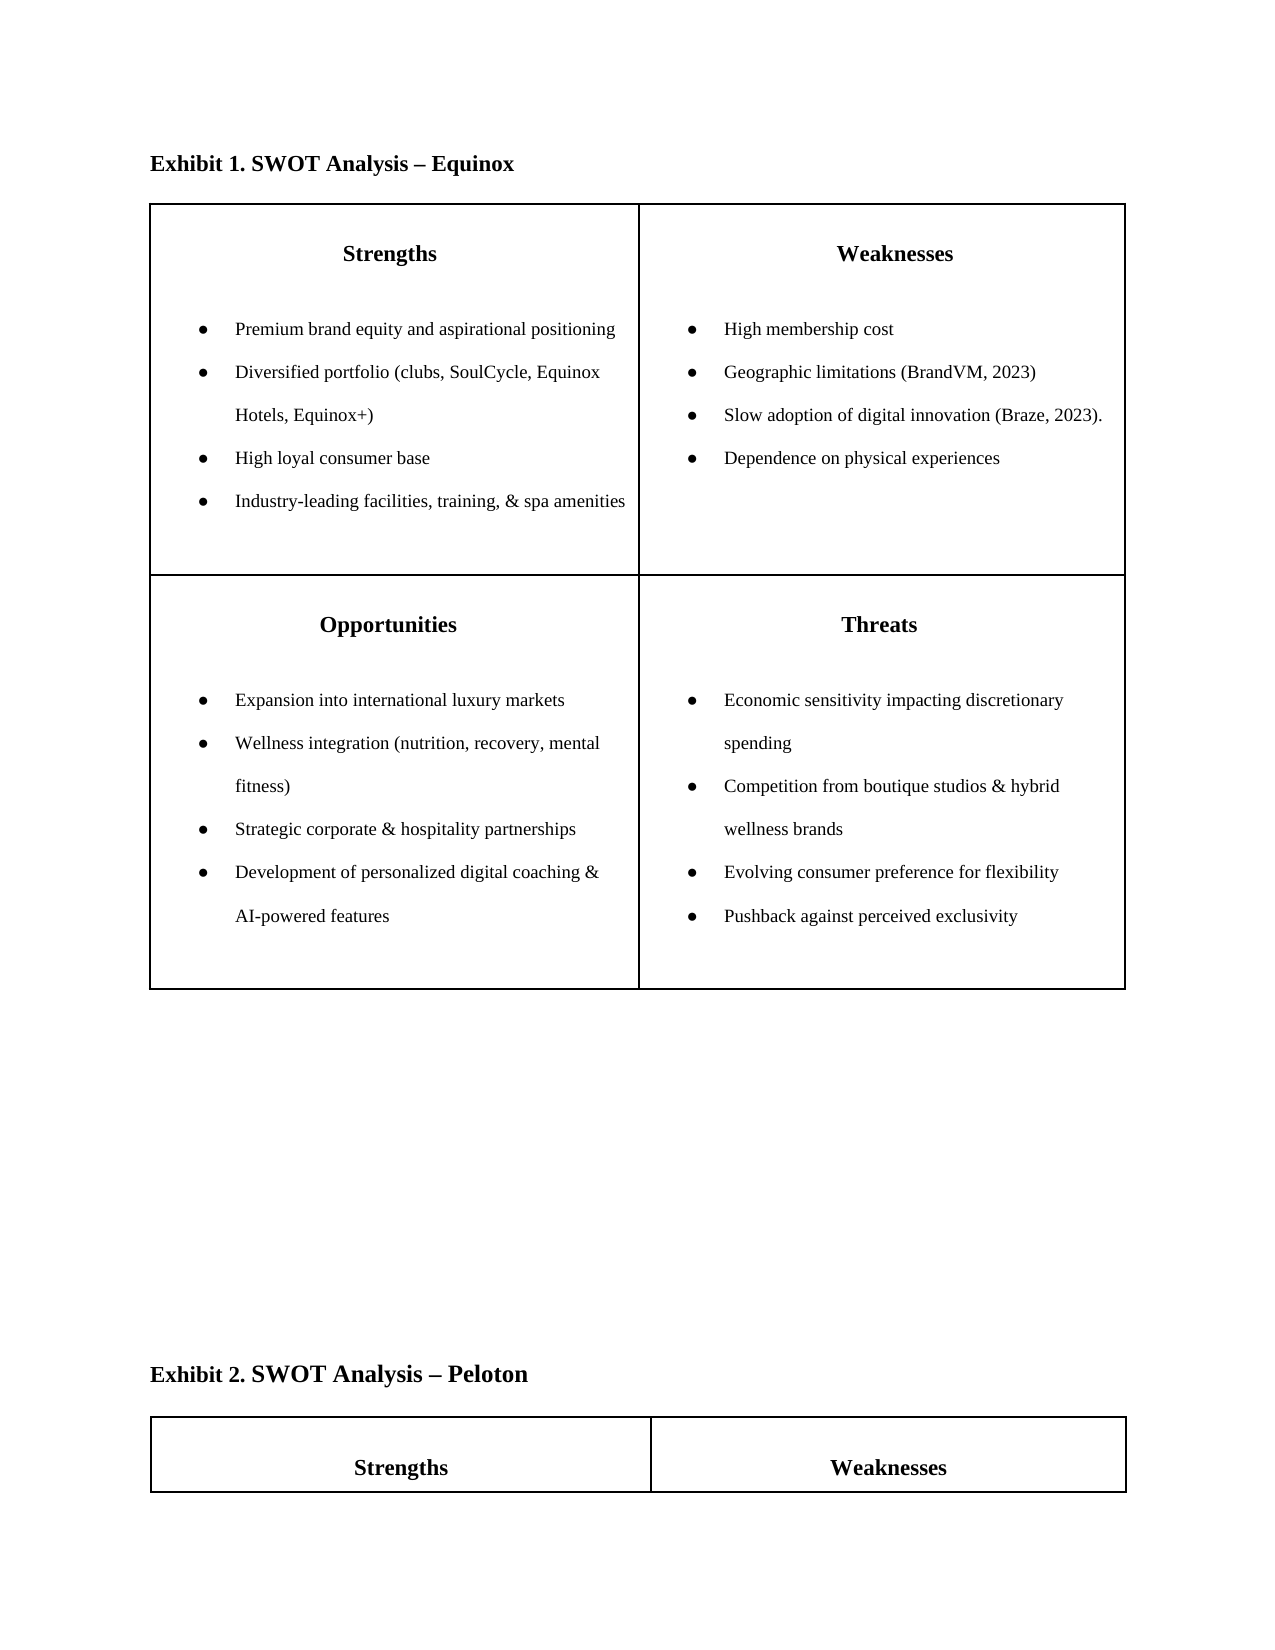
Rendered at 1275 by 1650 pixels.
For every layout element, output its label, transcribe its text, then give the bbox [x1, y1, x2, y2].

text Exhibit 1. SWOT Analysis – Equinox [150, 150, 1125, 176]
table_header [152, 1418, 650, 1491]
table_cell Threats Economic sensitivity impacting discretionary spending Competition from boutique studios & hybrid wellness brands Evolving consumer preference for flexibility Pushback against perceived exclusivity [640, 576, 1124, 988]
table_header Strengths Premium brand equity and aspirational positioning Diversified portfolio (clubs, SoulCycle, Equinox Hotels, Equinox+) High loyal consumer base Industry-leading facilities, training, & spa amenities [151, 205, 638, 574]
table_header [652, 1418, 1125, 1491]
table_cell Opportunities Expansion into international luxury markets Wellness integration (nutrition, recovery, mental fitness) Strategic corporate & hospitality partnerships Development of personalized digital coaching & AI-powered features [151, 576, 638, 988]
text Exhibit 2. SWOT Analysis – Peloton [150, 1359, 1125, 1387]
table_header Weaknesses High membership cost Geographic limitations (BrandVM, 2023) Slow adoption of digital innovation (Braze, 2023). Dependence on physical experiences [640, 205, 1124, 574]
